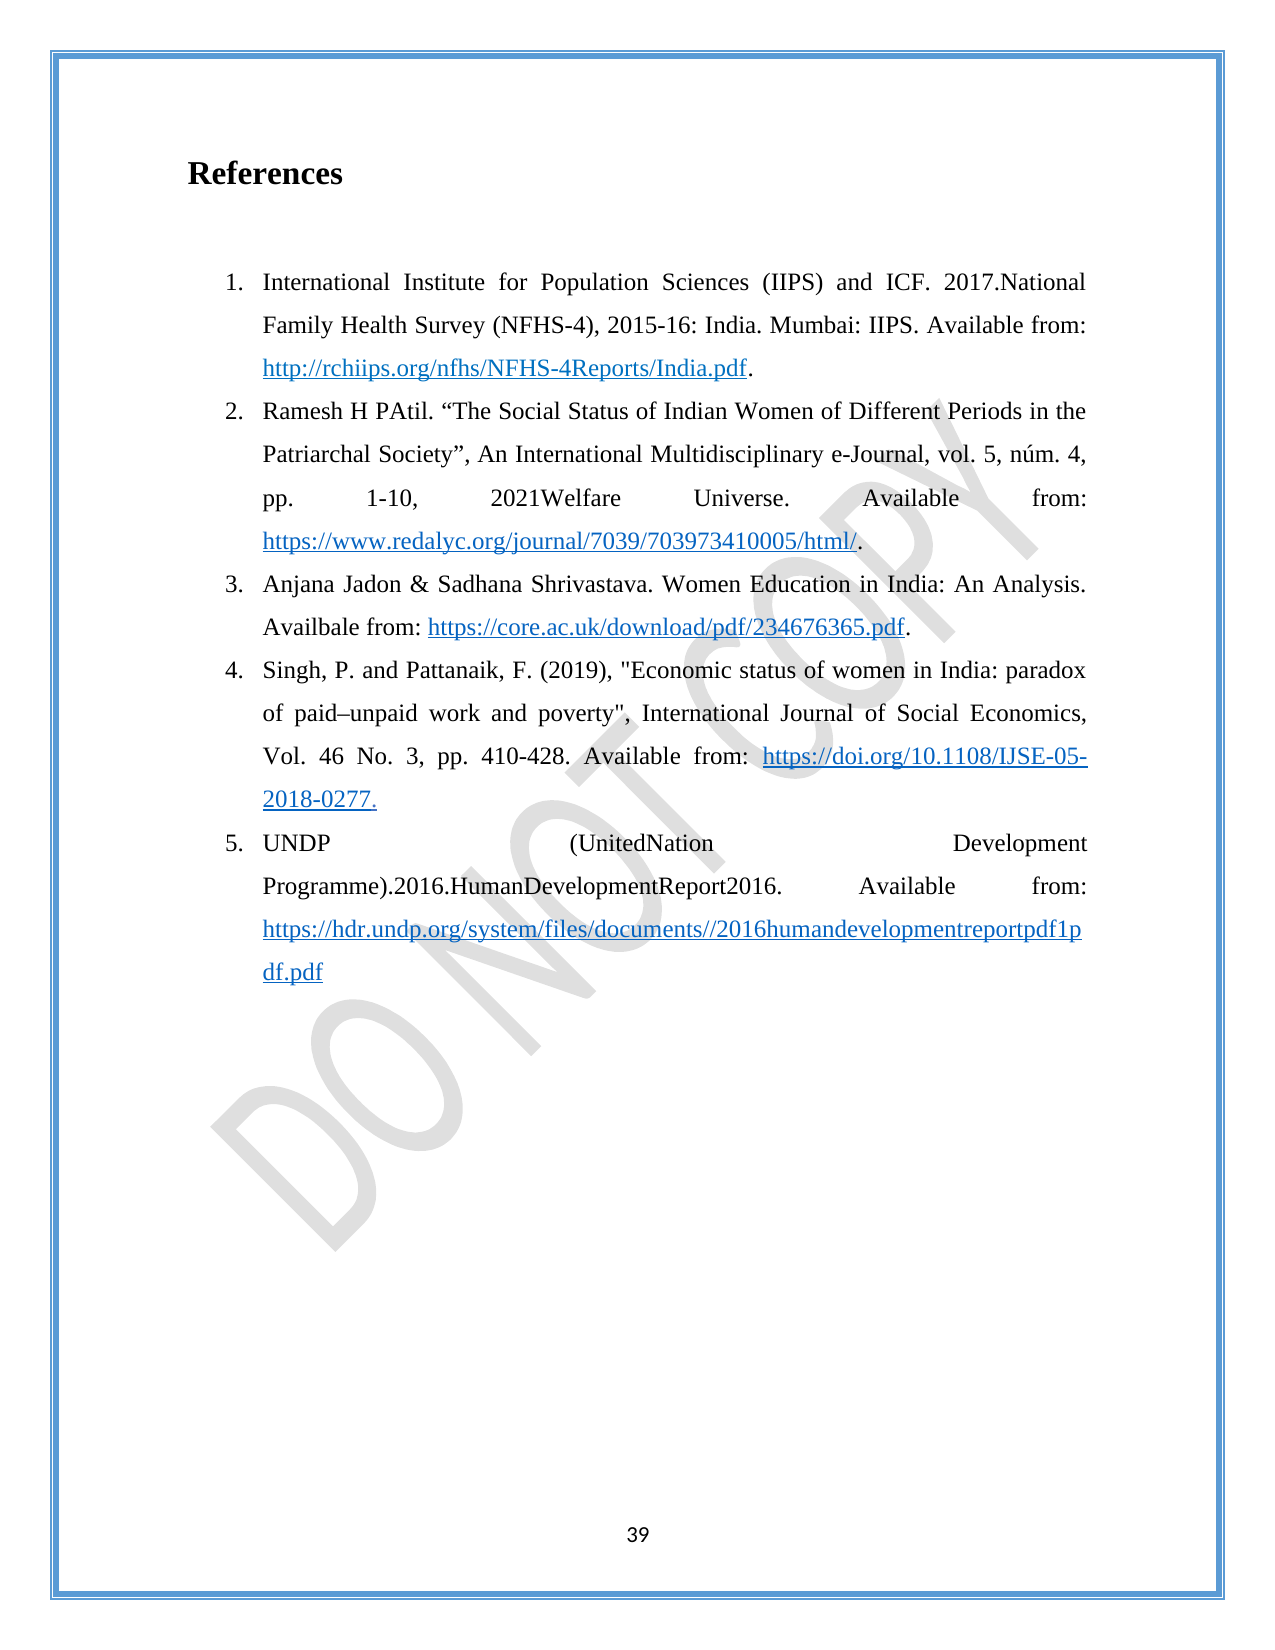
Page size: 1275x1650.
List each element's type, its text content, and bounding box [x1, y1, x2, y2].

list Singh, P. and Pattanaik, F. (2019), "Economic status of women in India: paradox of paid–unpaid work and poverty", International Journal of Social Economics, Vol. 46 No. 3, pp. 410-428. Available from: https://doi.org/10.1108/IJSE-05-2018-0277. [225, 655, 1087, 813]
list Ramesh H PAtil. “The Social Status of Indian Women of Different Periods in the Patriarchal Society”, An International Multidisciplinary e-Journal, vol. 5, núm. 4, pp. 1-10, 2021Welfare Universe. Available from: https://www.redalyc.org/journal/7039/703973410005/html/. [225, 396, 1087, 554]
text References [187, 150, 1087, 192]
list UNDP (UnitedNation Development Programme).2016.HumanDevelopmentReport2016. Available from: https://hdr.undp.org/system/files/documents//2016humandevelopmentreportpdf1pdf.pdf [225, 828, 1087, 986]
list International Institute for Population Sciences (IIPS) and ICF. 2017.National Family Health Survey (NFHS-4), 2015-16: India. Mumbai: IIPS. Available from: http://rchiips.org/nfhs/NFHS-4Reports/India.pdf. [225, 267, 1087, 382]
list Anjana Jadon & Sadhana Shrivastava. Women Education in India: An Analysis. Availbale from: https://core.ac.uk/download/pdf/234676365.pdf. [225, 569, 1087, 641]
